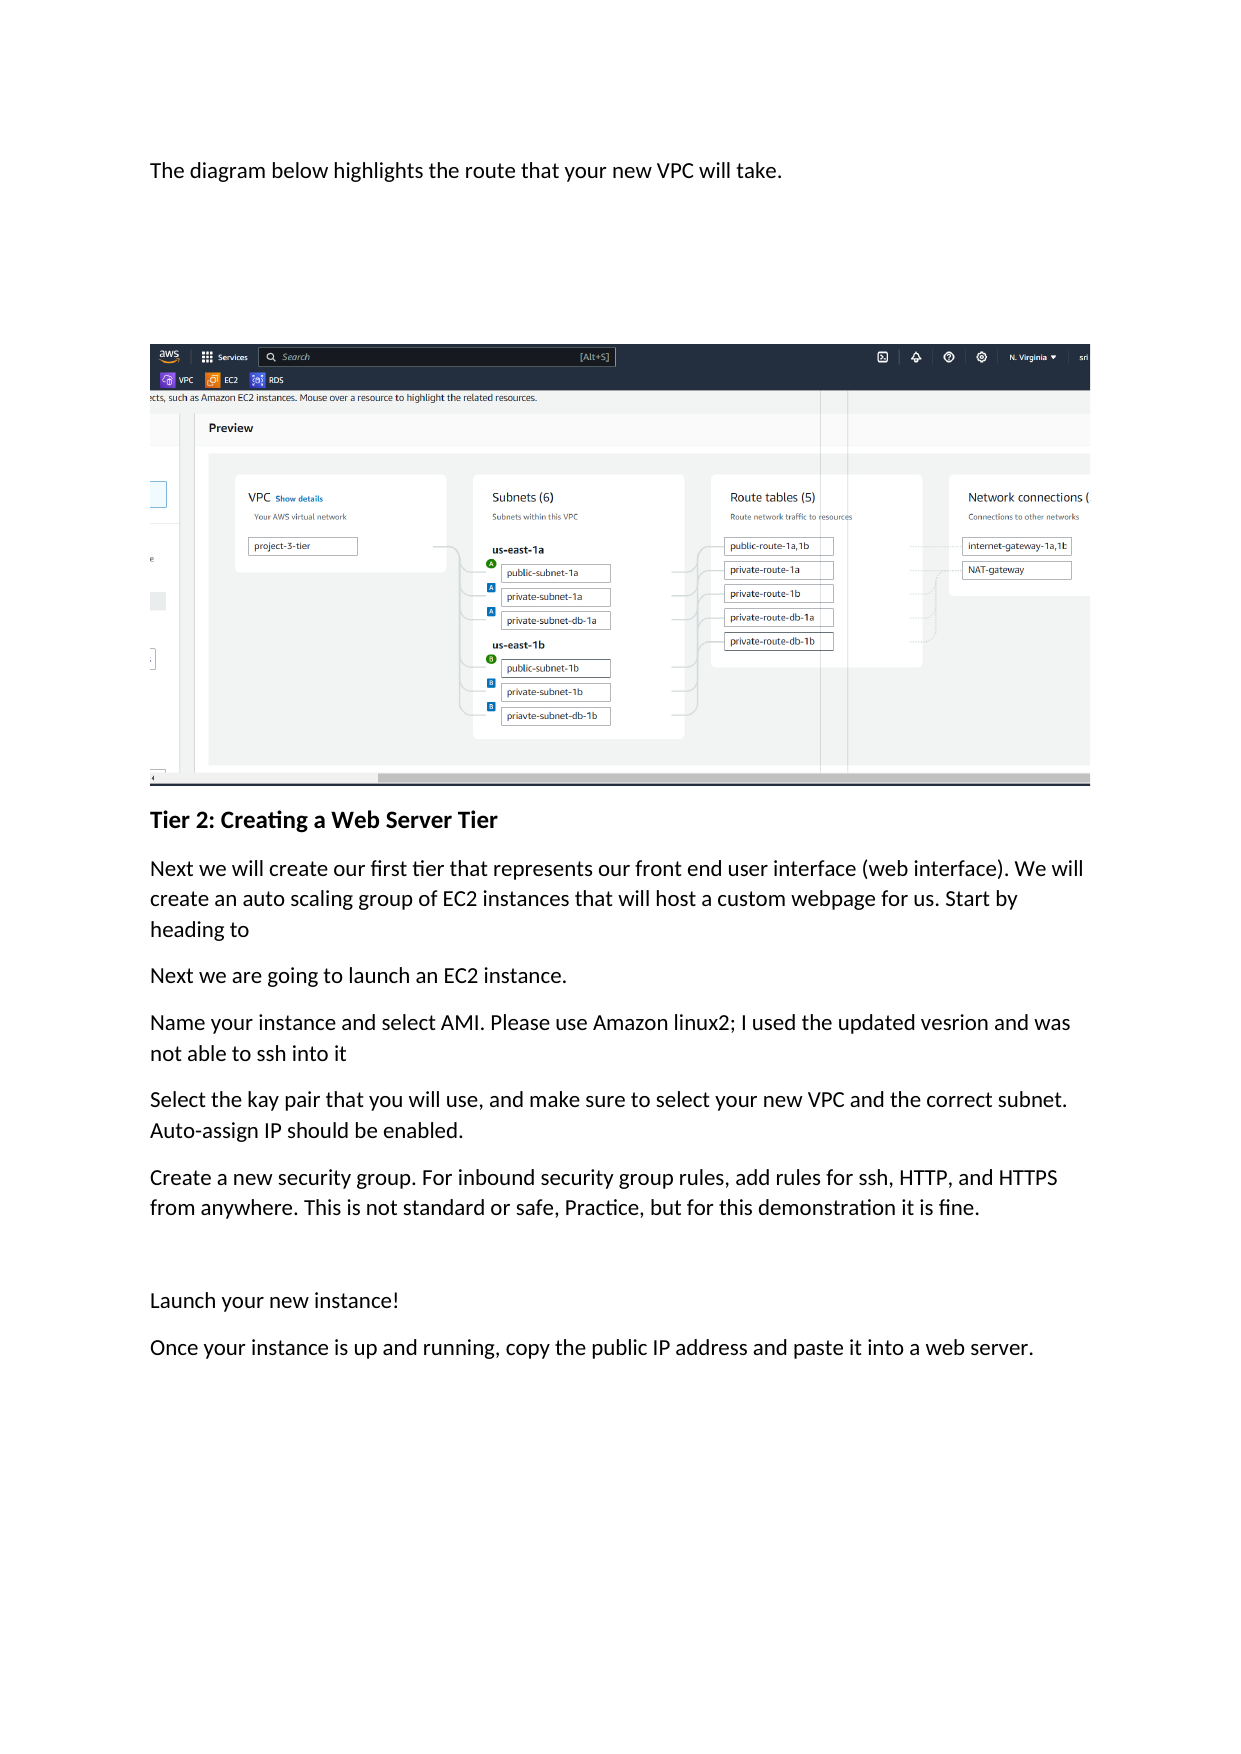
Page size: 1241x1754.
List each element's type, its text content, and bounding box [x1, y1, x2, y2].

picture [150, 343, 1091, 786]
text Create a new security group. For inbound security group rules, add rules for ssh, HTTP, and HTTPS from anywhere. This is not standard or safe, Practice, but for this demonstration it is fine. [150, 1163, 1090, 1221]
text Name your instance and select AMI. Please use Amazon linux2; I used the updated vesrion and was not able to ssh into it [150, 1008, 1090, 1067]
text Next we are going to launch an EC2 instance. [150, 962, 1090, 989]
list The diagram below highlights the route that your new VPC will take. [150, 156, 1090, 184]
text Next we will create our first tier that represents our front end user interface (web interface). We will create an auto scaling group of EC2 instances that will host a custom webpage for us. Start by heading to [150, 854, 1090, 943]
text Select the kay pair that you will use, and make sure to select your new VPC and the correct subnet. Auto-assign IP should be enabled. [150, 1086, 1090, 1144]
text Launch your new instance! [150, 1287, 1090, 1314]
text Tier 2: Creating a Web Server Tier [150, 805, 1090, 835]
text Once your instance is up and running, copy the public IP address and paste it into a web server. [150, 1333, 1090, 1361]
